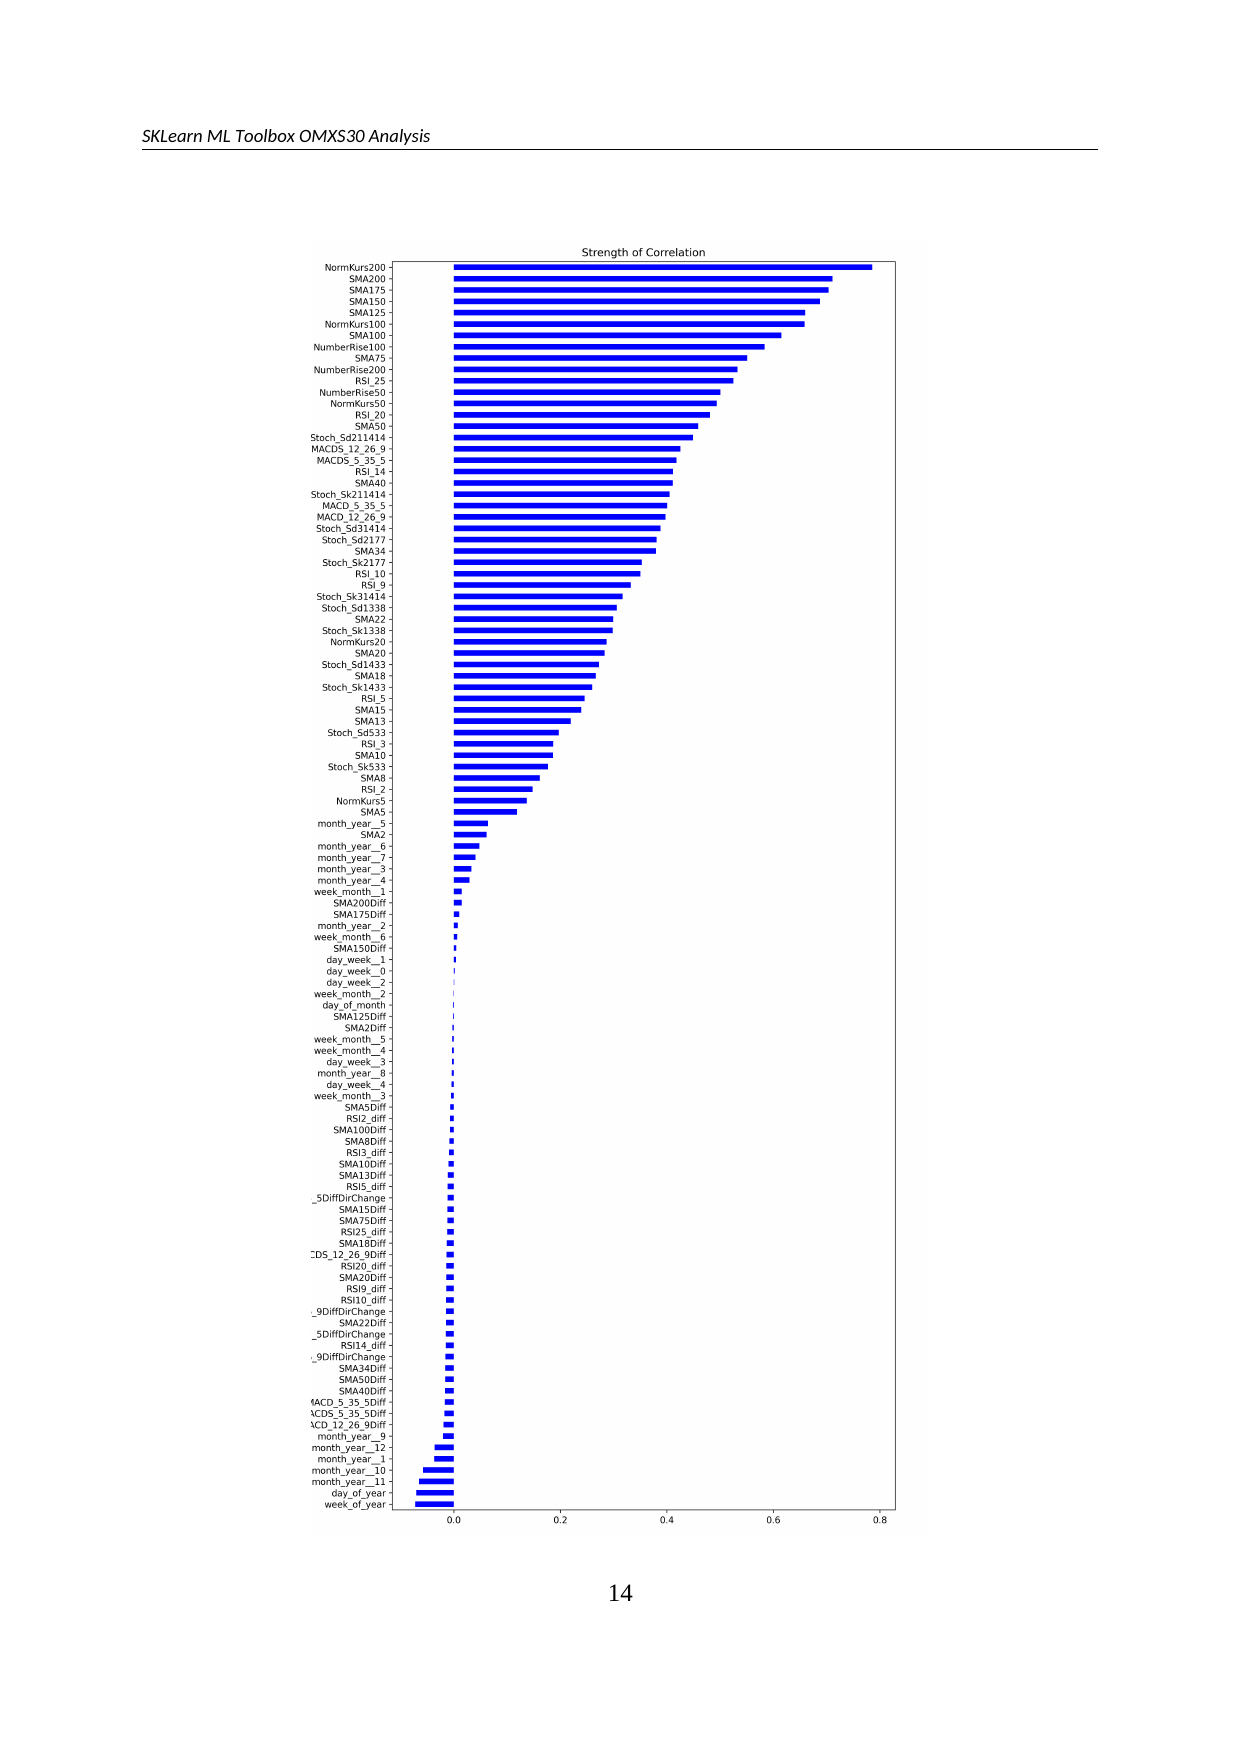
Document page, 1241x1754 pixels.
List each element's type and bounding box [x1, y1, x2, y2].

picture [311, 241, 930, 1534]
